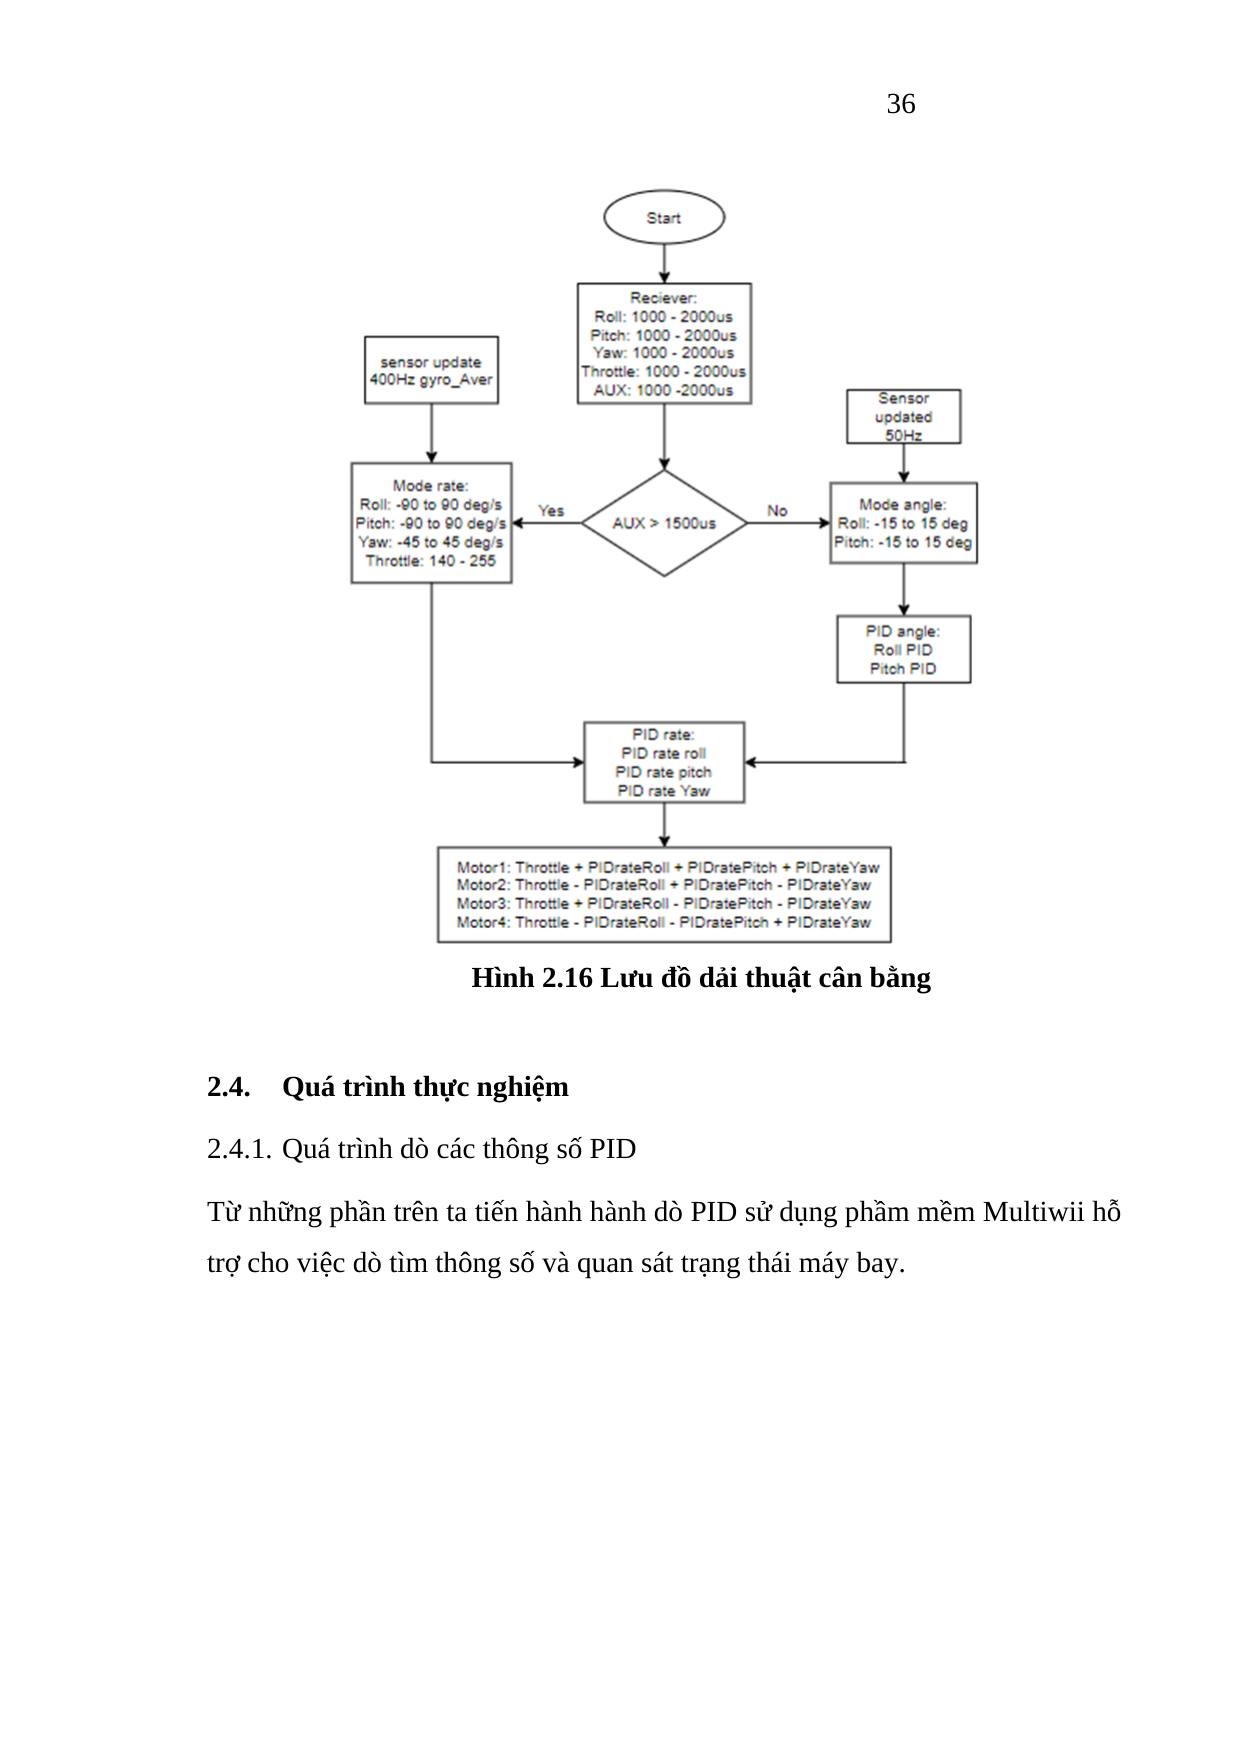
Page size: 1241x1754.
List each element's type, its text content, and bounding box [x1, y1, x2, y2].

subtitle Quá trình dò các thông số PID [207, 1132, 1122, 1165]
list Từ những phần trên ta tiến hành hành dò PID sử dụng phầm mềm Multiwii hỗ trợ cho việc dò tìm thông số và quan sát trạng thái máy bay. [207, 1194, 1122, 1278]
subtitle Quá trình thực nghiệm [207, 1069, 1122, 1102]
picture [322, 178, 1006, 951]
